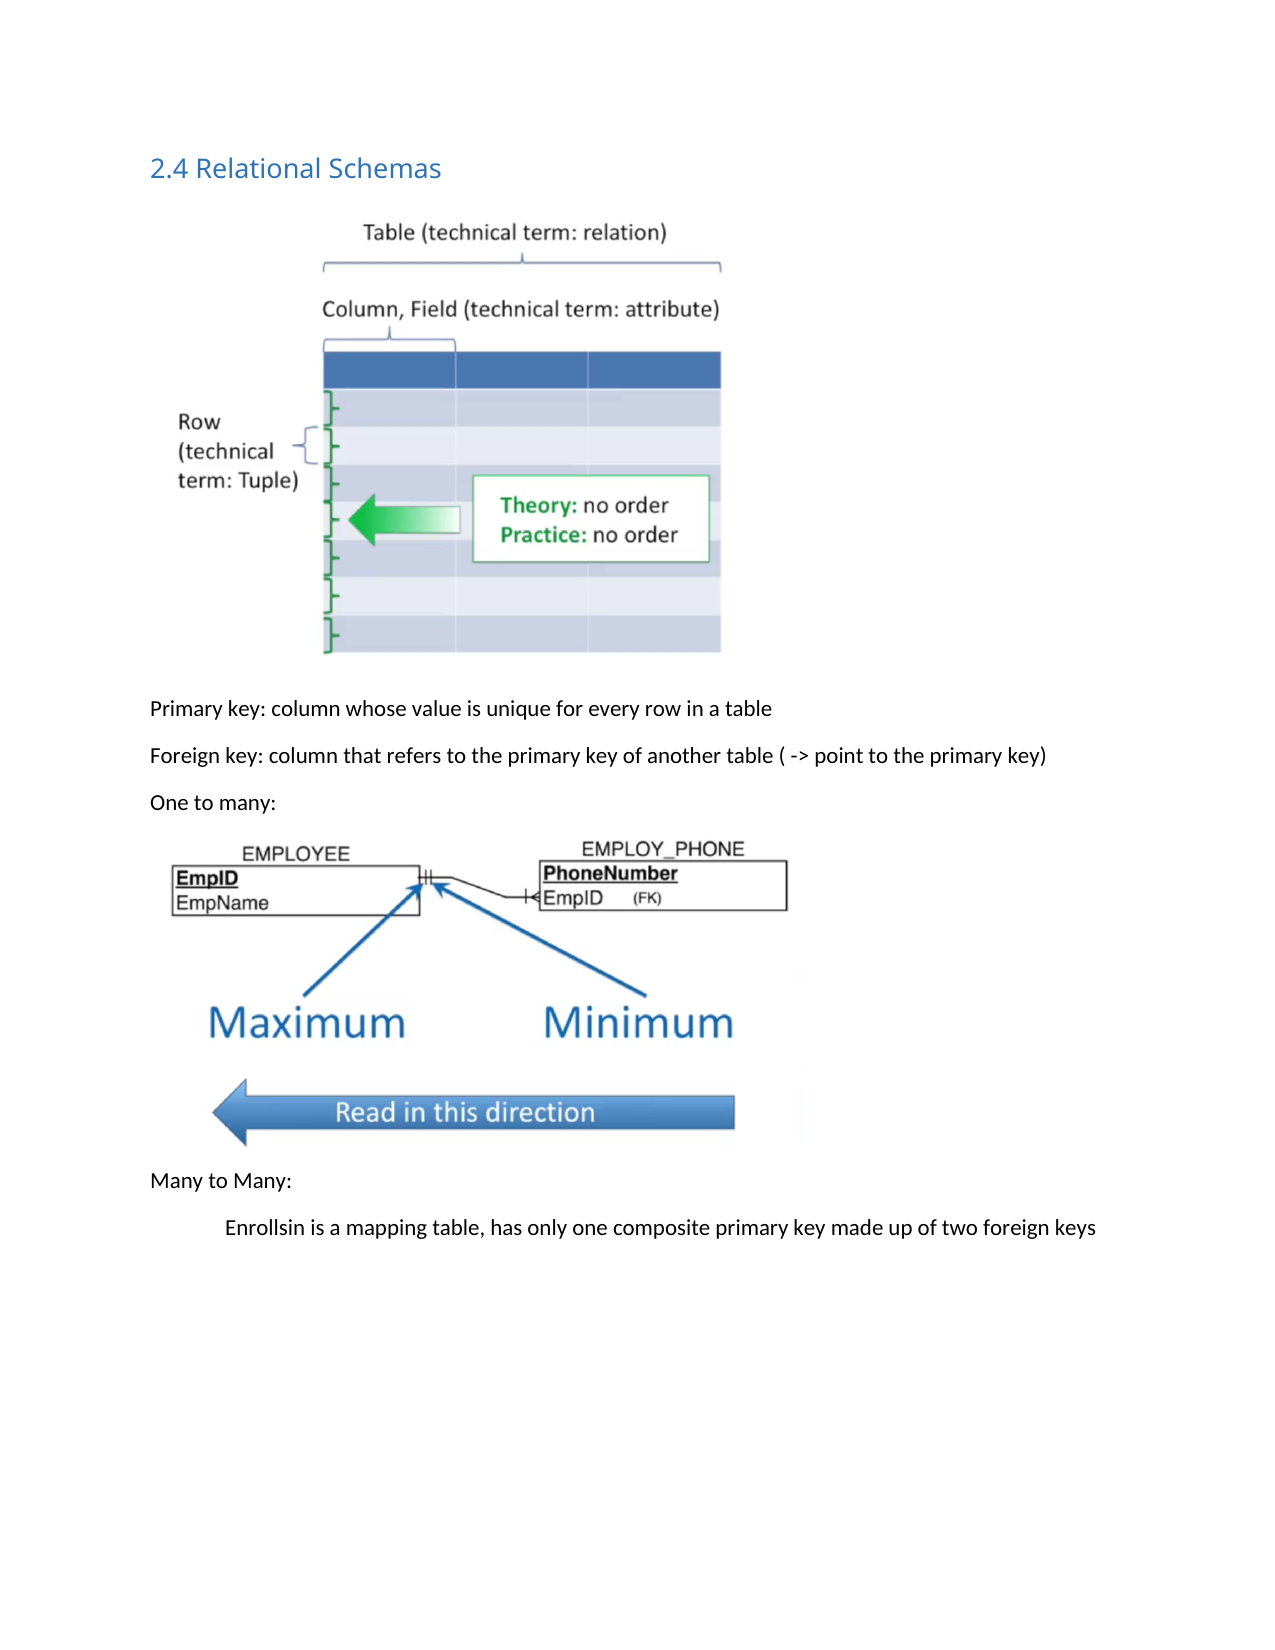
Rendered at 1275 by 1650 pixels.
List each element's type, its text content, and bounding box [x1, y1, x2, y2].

text Enrollsin is a mapping table, has only one composite primary key made up of two foreign keys [150, 1213, 1125, 1241]
text Many to Many: [150, 1166, 1125, 1194]
text Primary key: column whose value is unique for every row in a table [150, 694, 1125, 722]
subtitle 2.4 Relational Schemas [150, 150, 1125, 187]
picture [150, 834, 805, 1148]
picture [150, 189, 767, 676]
text One to many: [150, 788, 1125, 816]
text Foreign key: column that refers to the primary key of another table ( -> point to the primary key) [150, 741, 1125, 769]
